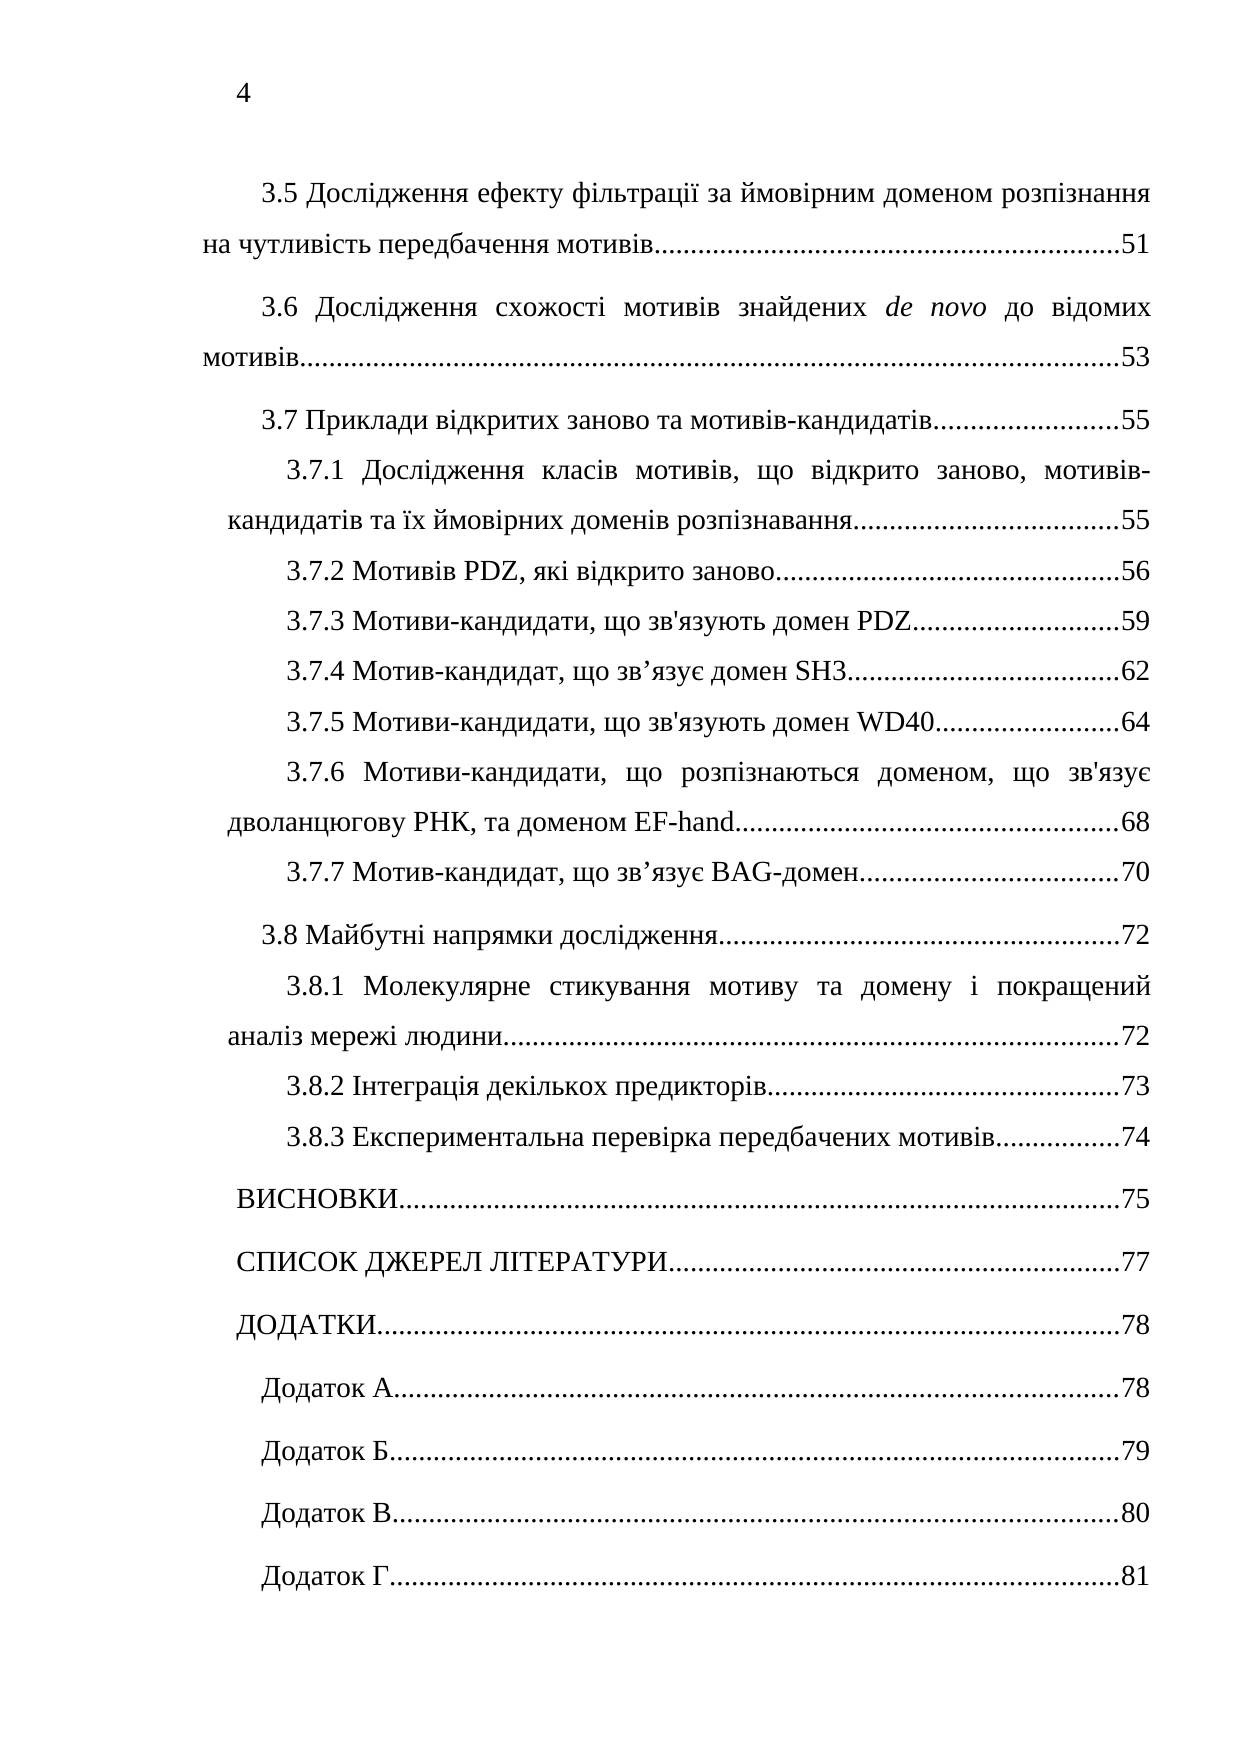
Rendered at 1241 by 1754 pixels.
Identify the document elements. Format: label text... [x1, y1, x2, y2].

text 3.8.1 Молекулярне стикування мотиву та домену і покращений аналіз мережі людини 72 [227, 968, 1152, 1052]
text 3.7.6 Мотиви-кандидати, що розпізнаються доменом, що зв'язує дволанцюгову РНК, та доменом EF-hand 68 [227, 754, 1152, 838]
text 3.7.4 Мотив-кандидат, що зв’язує домен SH3 62 [227, 653, 1152, 687]
text 3.8.2 Інтеграція декількох предикторів 73 [227, 1068, 1152, 1102]
text 3.7.3 Мотиви-кандидати, що зв'язують домен PDZ 59 [227, 603, 1152, 637]
text 3.7.5 Мотиви-кандидати, що зв'язують домен WD40 64 [227, 704, 1152, 737]
text 3.6 Дослідження схожості мотивів знайдених de novo до відомих мотивів 53 [202, 289, 1152, 372]
text 3.7.2 Мотивів PDZ, які відкрито заново 56 [227, 553, 1152, 586]
text 3.7.1 Дослідження класів мотивів, що відкрито заново, мотивів-кандидатів та їх ймовірних доменів розпізнавання 55 [227, 452, 1152, 536]
text 3.8 Майбутні напрямки дослідження 72 [202, 917, 1152, 951]
text Додаток Б 79 [202, 1433, 1152, 1466]
text СПИСОК ДЖЕРЕЛ ЛІТЕРАТУРИ 77 [177, 1244, 1152, 1278]
text 3.5 Дослідження ефекту фільтрації за ймовірним доменом розпізнання на чутливість передбачення мотивів 51 [202, 176, 1152, 259]
text ДОДАТКИ 78 [177, 1307, 1152, 1341]
text ВИСНОВКИ 75 [177, 1181, 1152, 1215]
text Додаток Г 81 [202, 1558, 1152, 1592]
text 3.8.3 Експериментальна перевірка передбачених мотивів 74 [227, 1119, 1152, 1152]
text Додаток А 78 [202, 1370, 1152, 1403]
text 3.7 Приклади відкритих заново та мотивів-кандидатів 55 [202, 402, 1152, 435]
text Додаток В 80 [202, 1496, 1152, 1529]
text 3.7.7 Мотив-кандидат, що зв’язує BAG-домен 70 [227, 854, 1152, 888]
